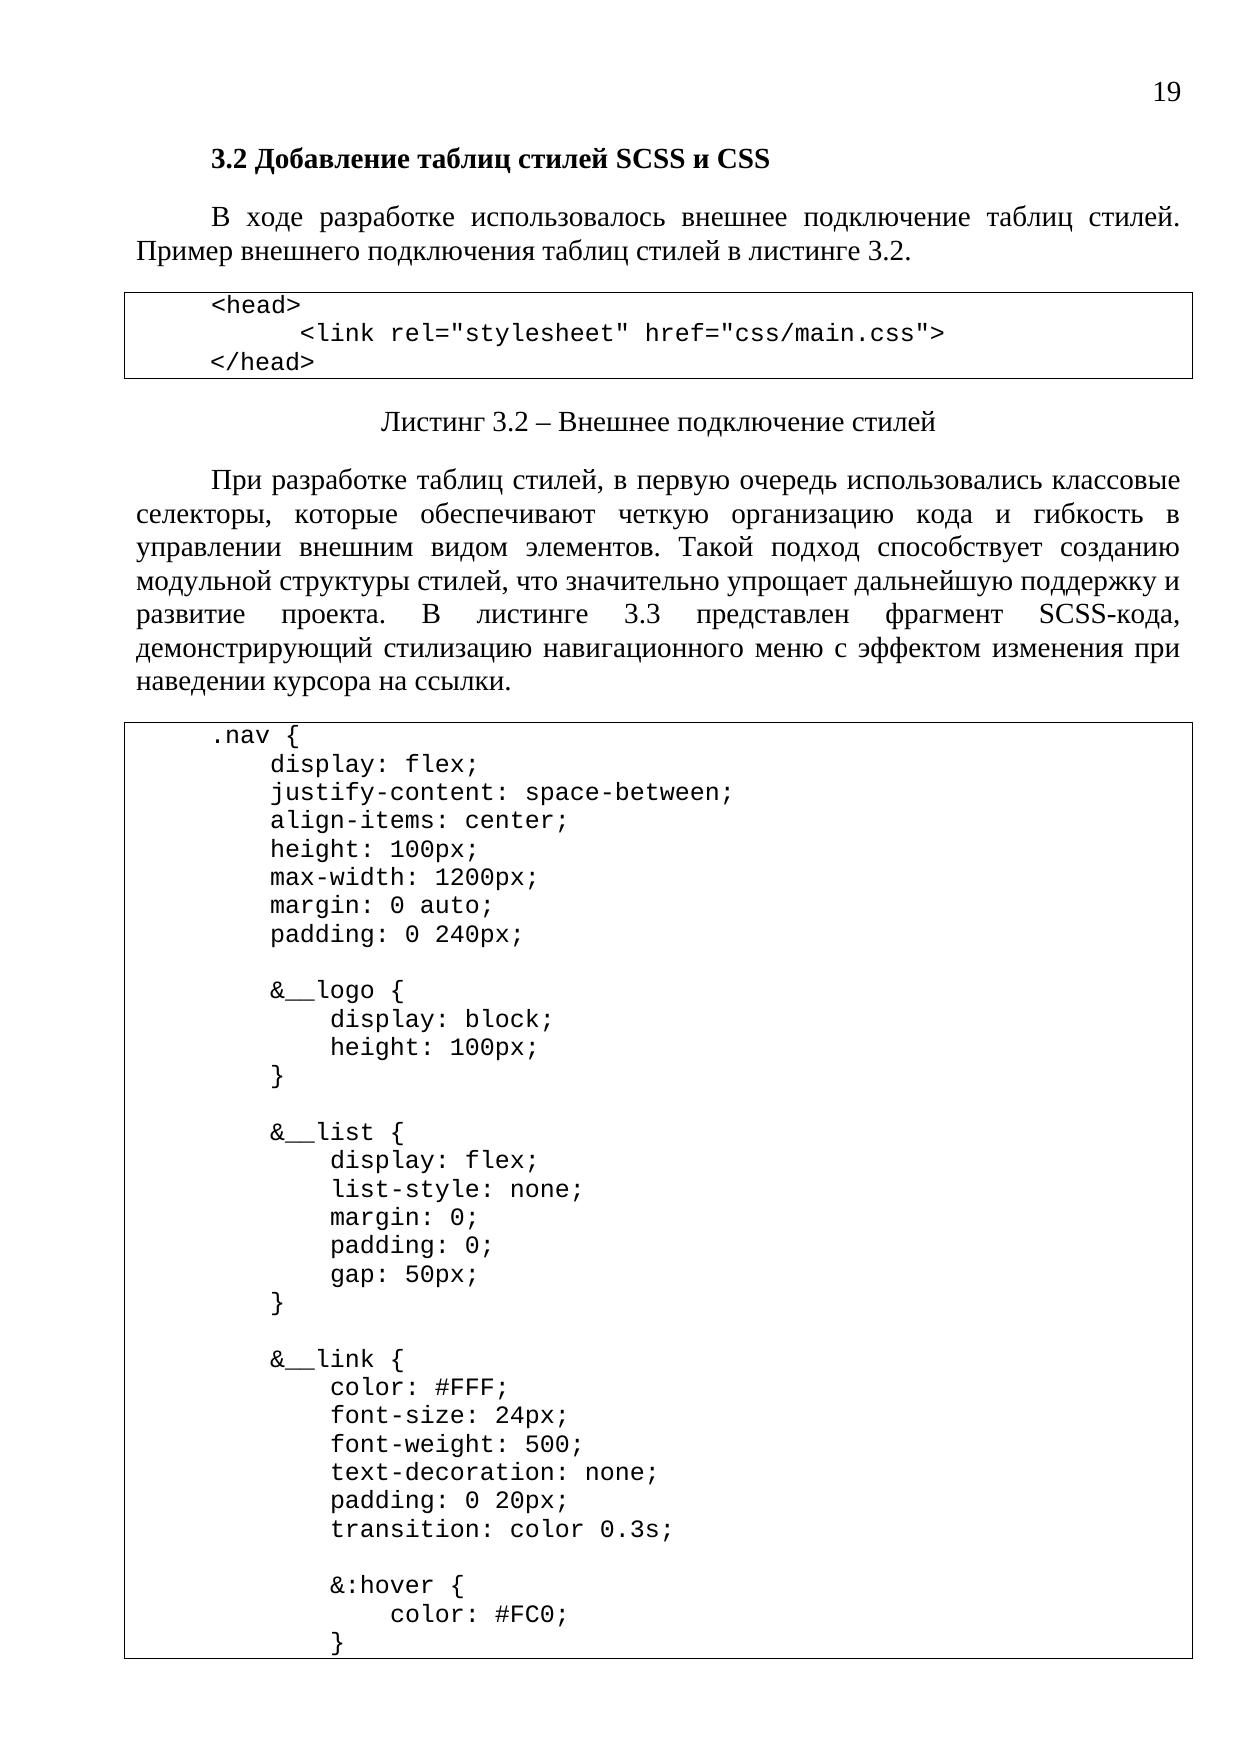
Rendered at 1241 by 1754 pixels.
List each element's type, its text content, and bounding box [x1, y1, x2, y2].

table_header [125, 723, 1192, 1658]
table_header <head> <link rel="stylesheet" href="css/main.css"> </head> [125, 293, 1192, 378]
text 3.2 Добавление таблиц стилей SCSS и CSS [136, 141, 1181, 174]
text В ходе разработке использовалось внешнее подключение таблиц стилей. Пример внешнего подключения таблиц стилей в листинге 3.2. [136, 199, 1181, 267]
text Листинг 3.2 – Внешнее подключение стилей [136, 404, 1181, 437]
text При разработке таблиц стилей, в первую очередь использовались классовые селекторы, которые обеспечивают четкую организацию кода и гибкость в управлении внешним видом элементов. Такой подход способствует созданию модульной структуры стилей, что значительно упрощает дальнейшую поддержку и развитие проекта. В листинге 3.3 представлен фрагмент SCSS-кода, демонстрирующий стилизацию навигационного меню с эффектом изменения при наведении курсора на ссылки. [136, 462, 1181, 697]
